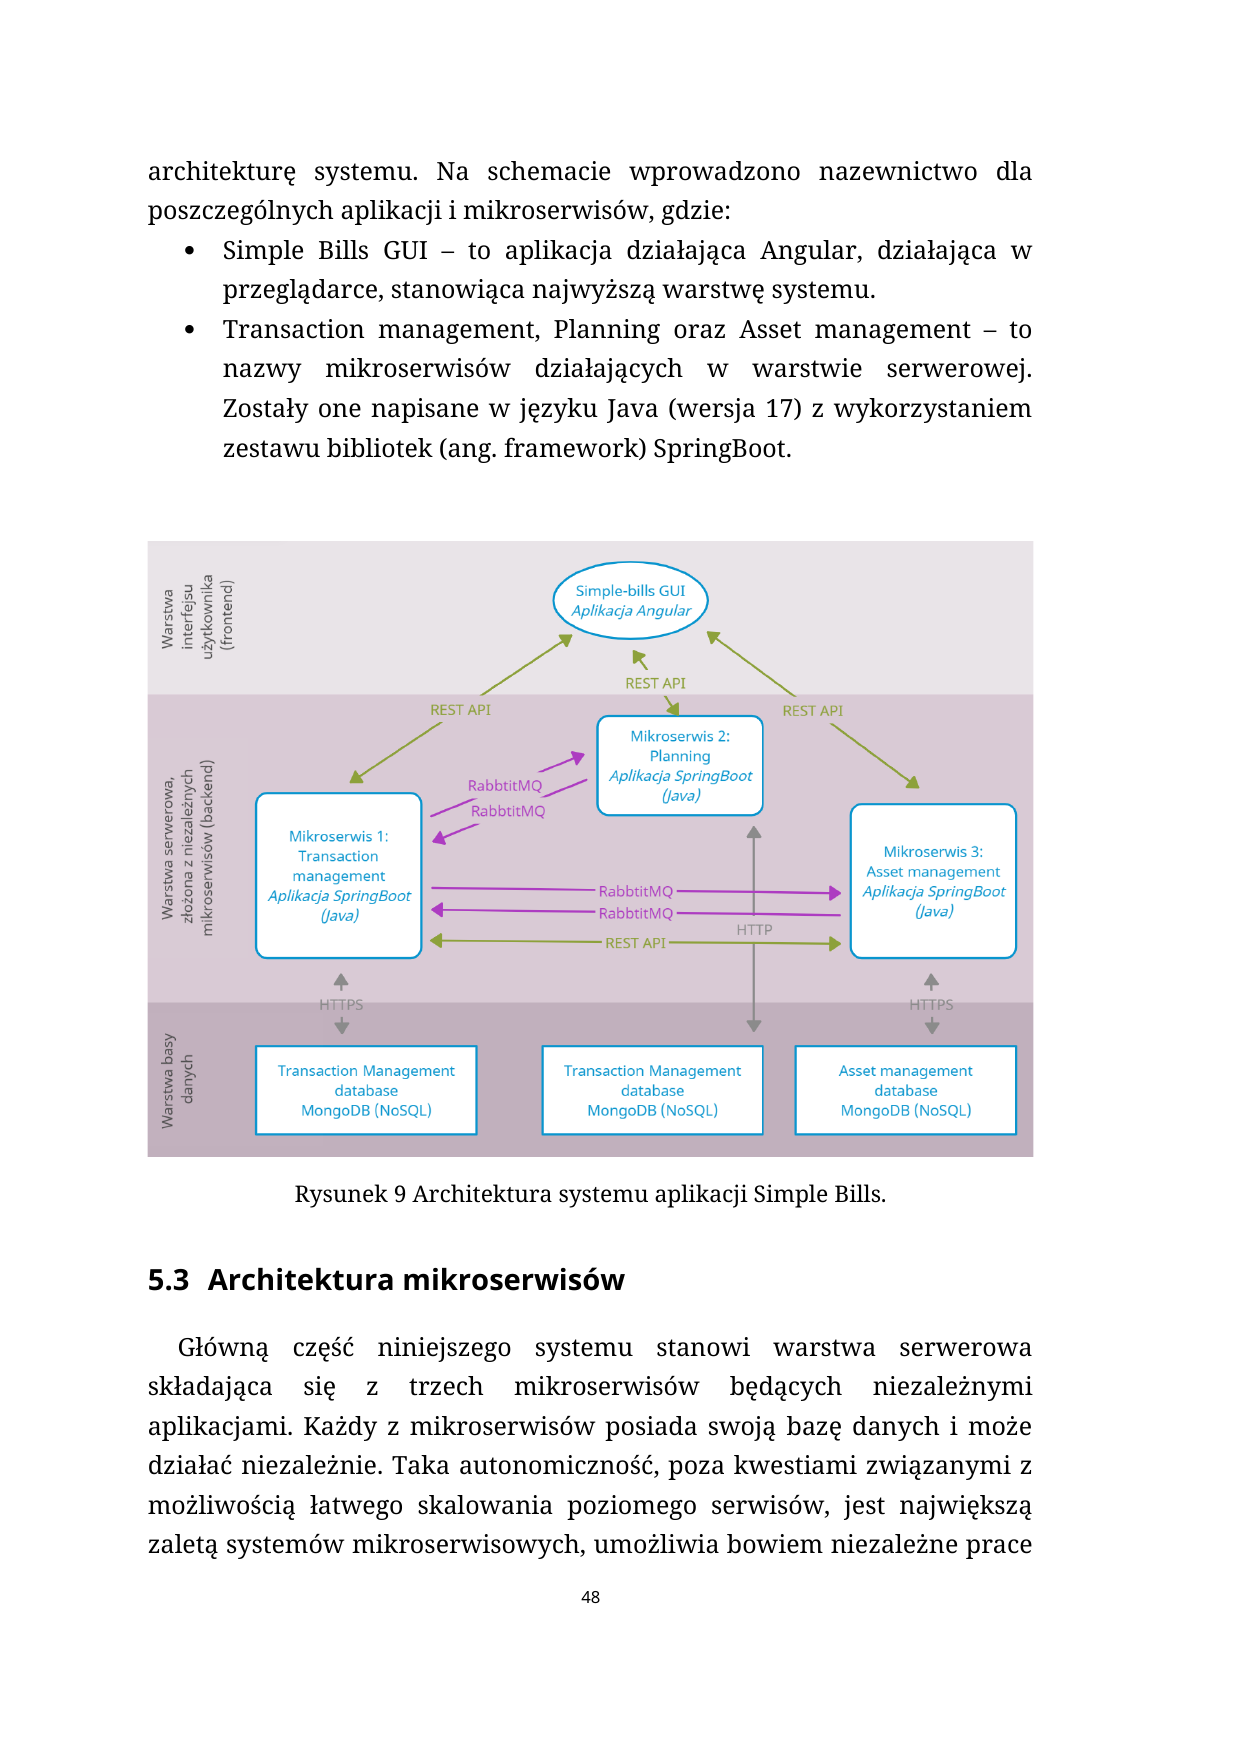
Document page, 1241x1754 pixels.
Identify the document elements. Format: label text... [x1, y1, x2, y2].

list Simple Bills GUI – to aplikacja działająca Angular, działająca w przeglądarce, stanowiąca najwyższą warstwę systemu. [185, 227, 1033, 306]
list Transaction management, Planning oraz Asset management – to nazwy mikroserwisów działających w warstwie serwerowej. Zostały one napisane w języku Java (wersja 17) z wykorzystaniem zestawu bibliotek (ang. framework) SpringBoot. [185, 306, 1033, 464]
picture [147, 541, 1034, 1157]
text Rysunek 9 Architektura systemu aplikacji Simple Bills. [148, 1169, 1033, 1209]
subtitle Architektura mikroserwisów [148, 1259, 1033, 1299]
